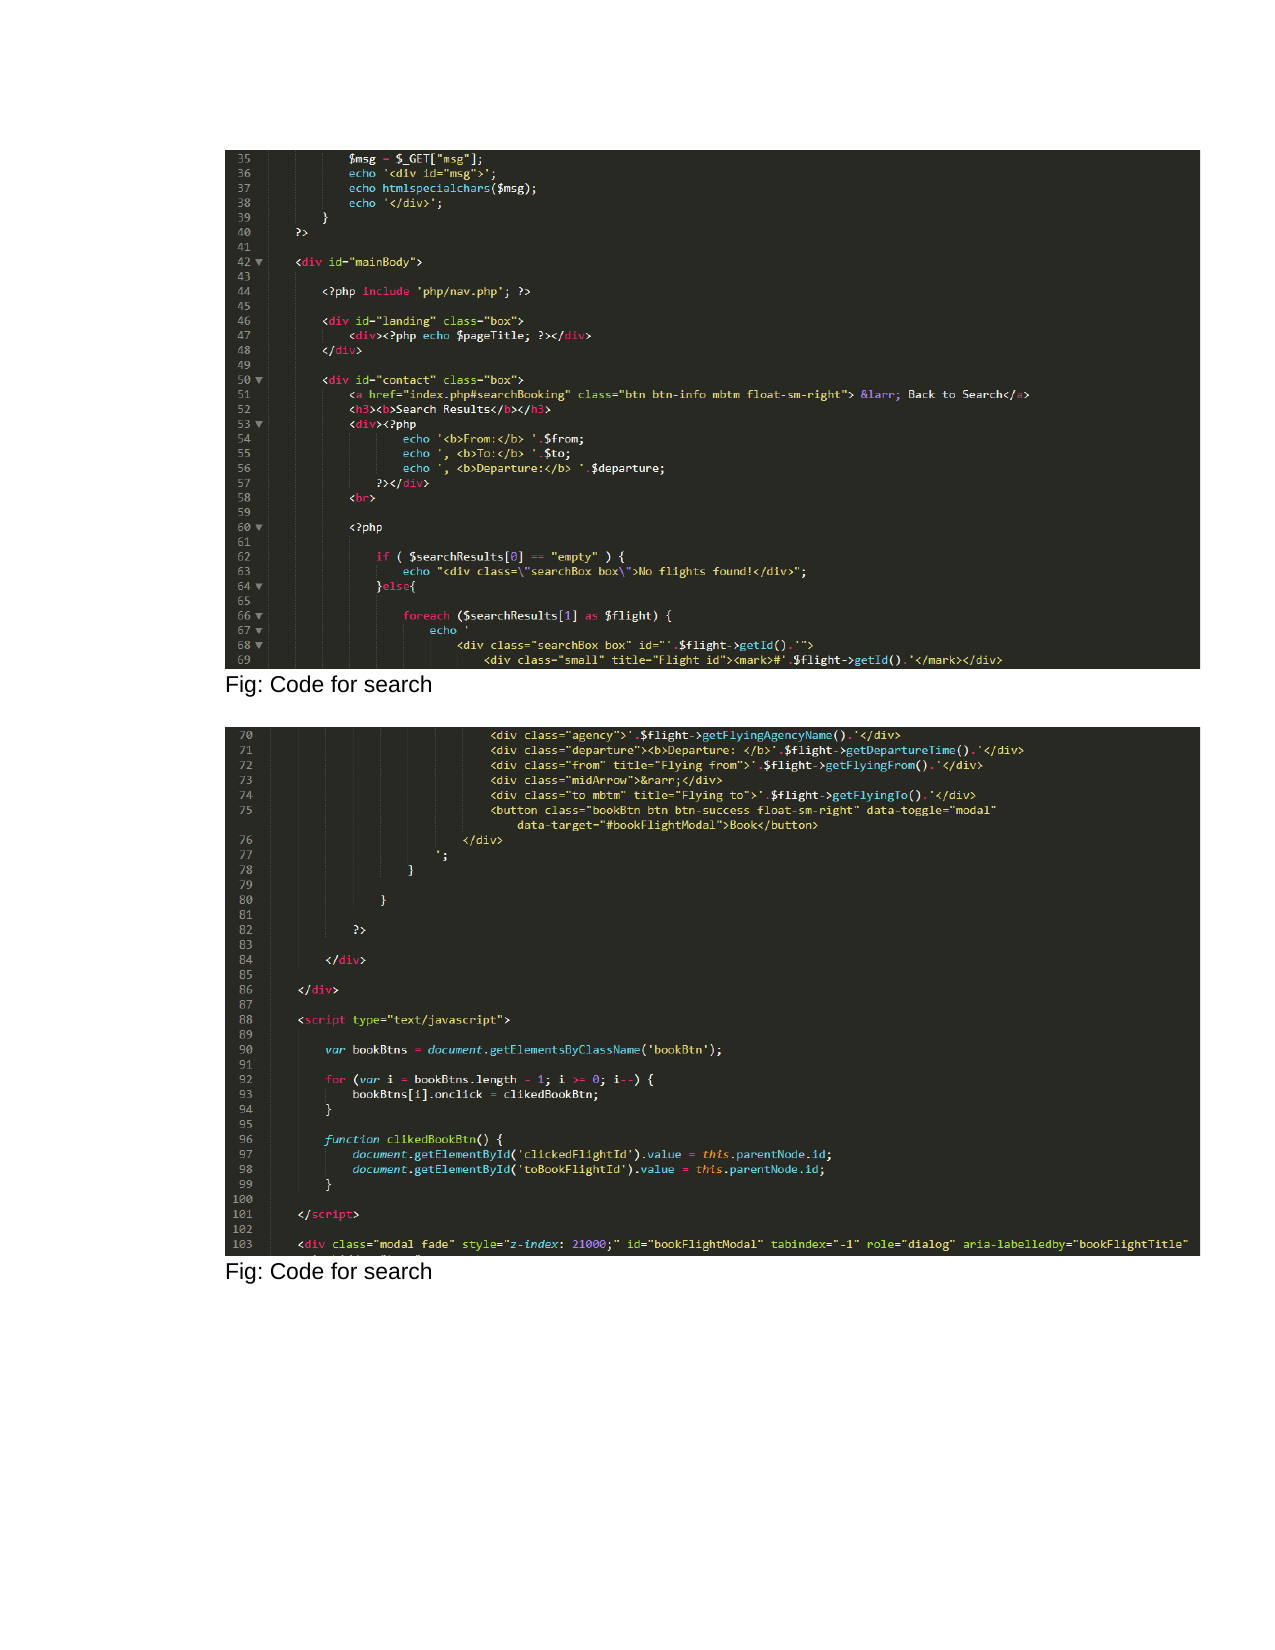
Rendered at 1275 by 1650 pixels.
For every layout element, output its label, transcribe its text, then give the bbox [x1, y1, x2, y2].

picture [225, 727, 1200, 1256]
list Fig: Code for search [225, 671, 1125, 697]
list Fig: Code for search [225, 1258, 1125, 1284]
picture [225, 150, 1200, 669]
